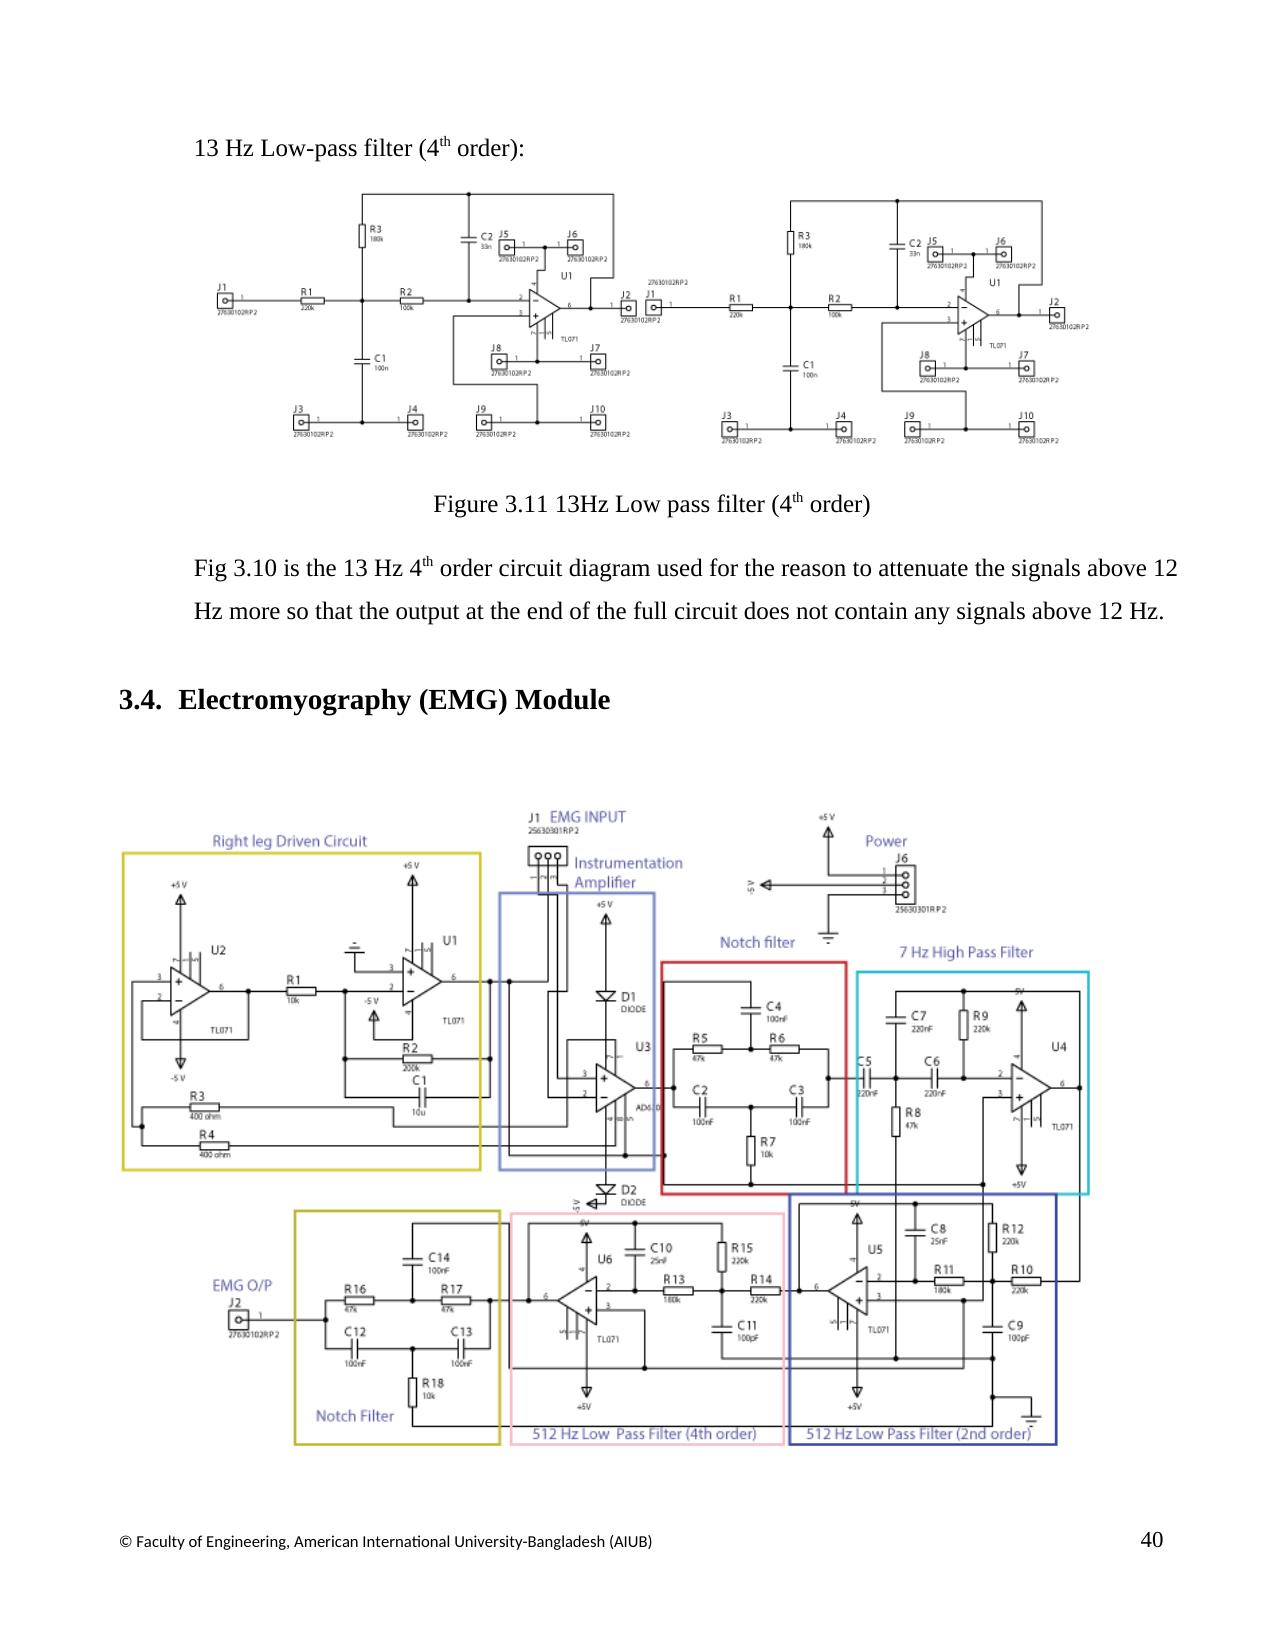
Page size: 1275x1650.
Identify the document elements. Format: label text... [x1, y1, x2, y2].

text Figure 3.11 13Hz Low pass filter (4th order) [118, 489, 1185, 517]
text 13 Hz Low-pass filter (4th order): [193, 133, 1185, 162]
picture [118, 803, 1094, 1489]
picture [193, 176, 1114, 475]
text Fig 3.10 is the 13 Hz 4th order circuit diagram used for the reason to attenuate the signals above 12 Hz more so that the output at the end of the full circuit does not contain any signals above 12 Hz. [193, 553, 1185, 624]
list Electromyography (EMG) Module [118, 682, 1185, 716]
